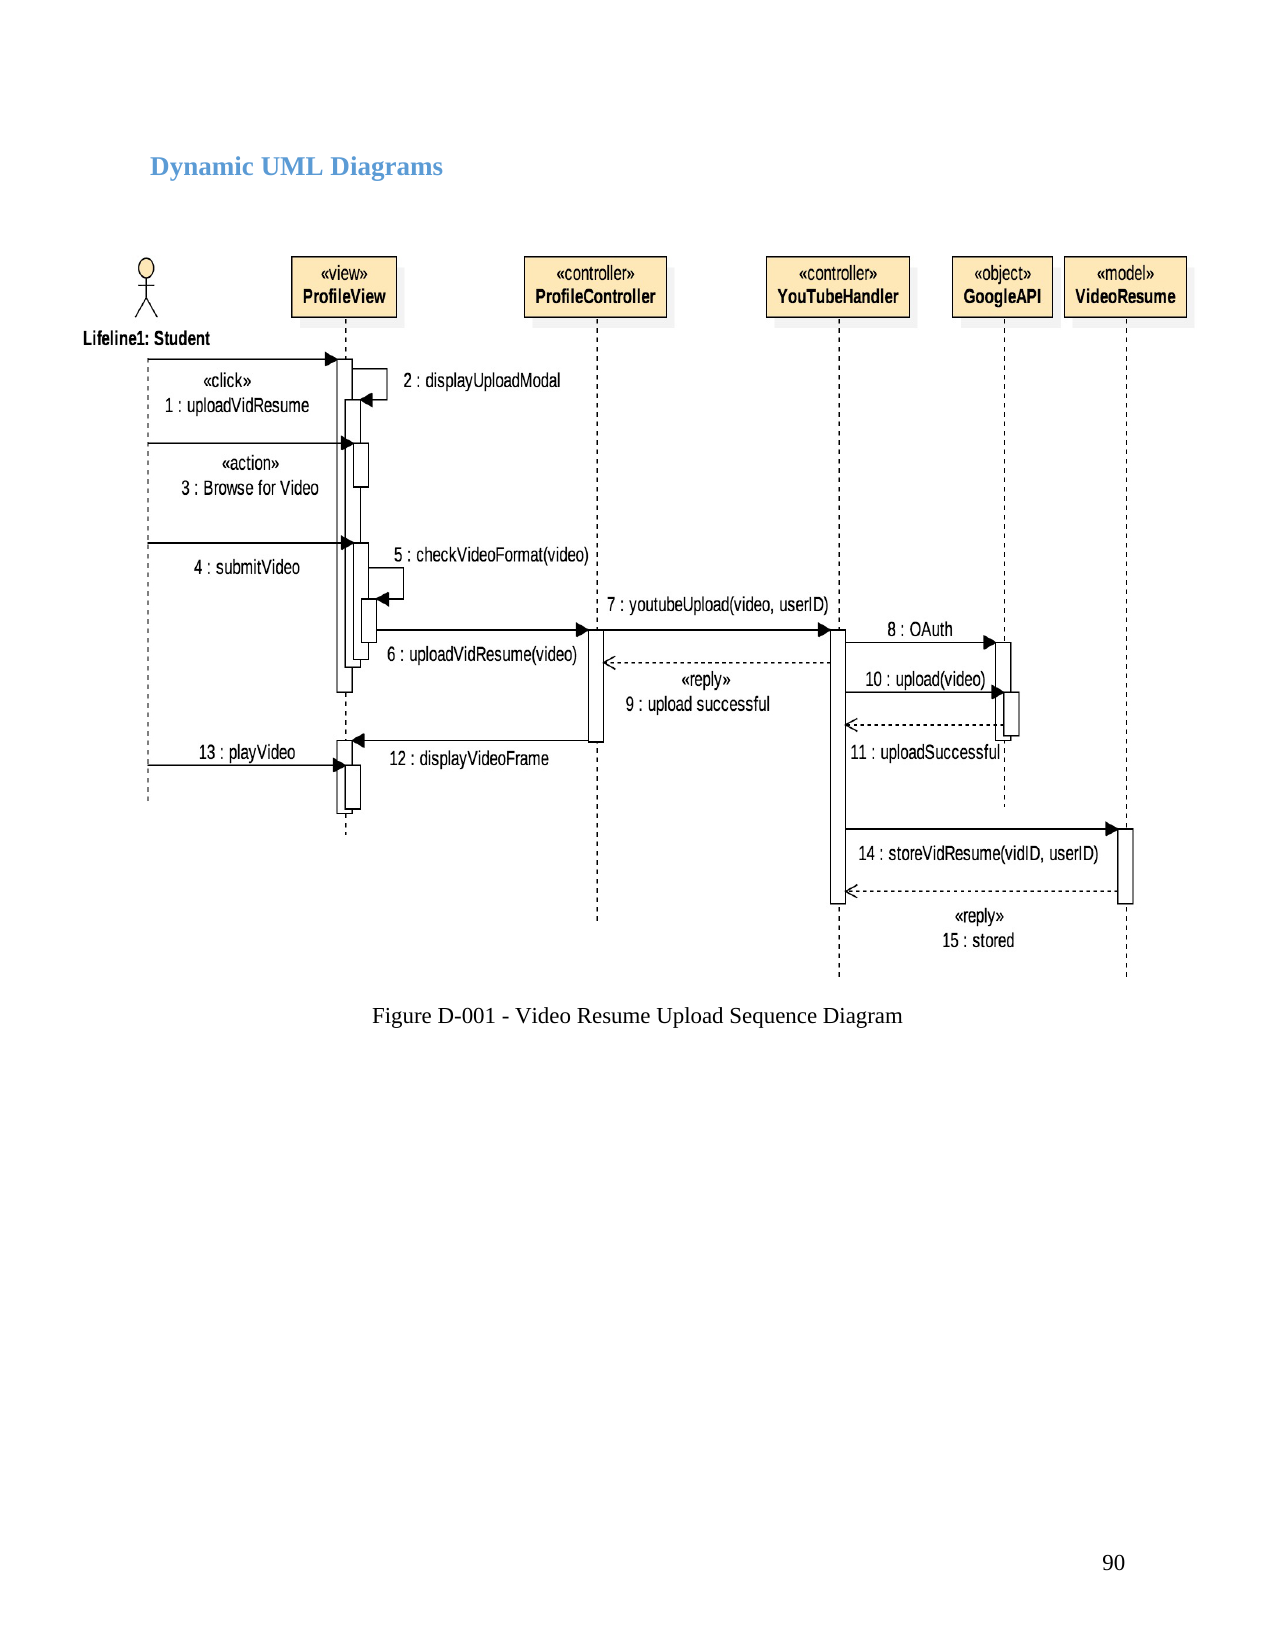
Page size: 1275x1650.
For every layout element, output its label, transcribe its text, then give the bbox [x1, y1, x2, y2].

picture [75, 236, 1199, 989]
text Figure D-001 - Video Resume Upload Sequence Diagram [150, 1002, 1125, 1028]
subtitle Dynamic UML Diagrams [150, 150, 1125, 181]
